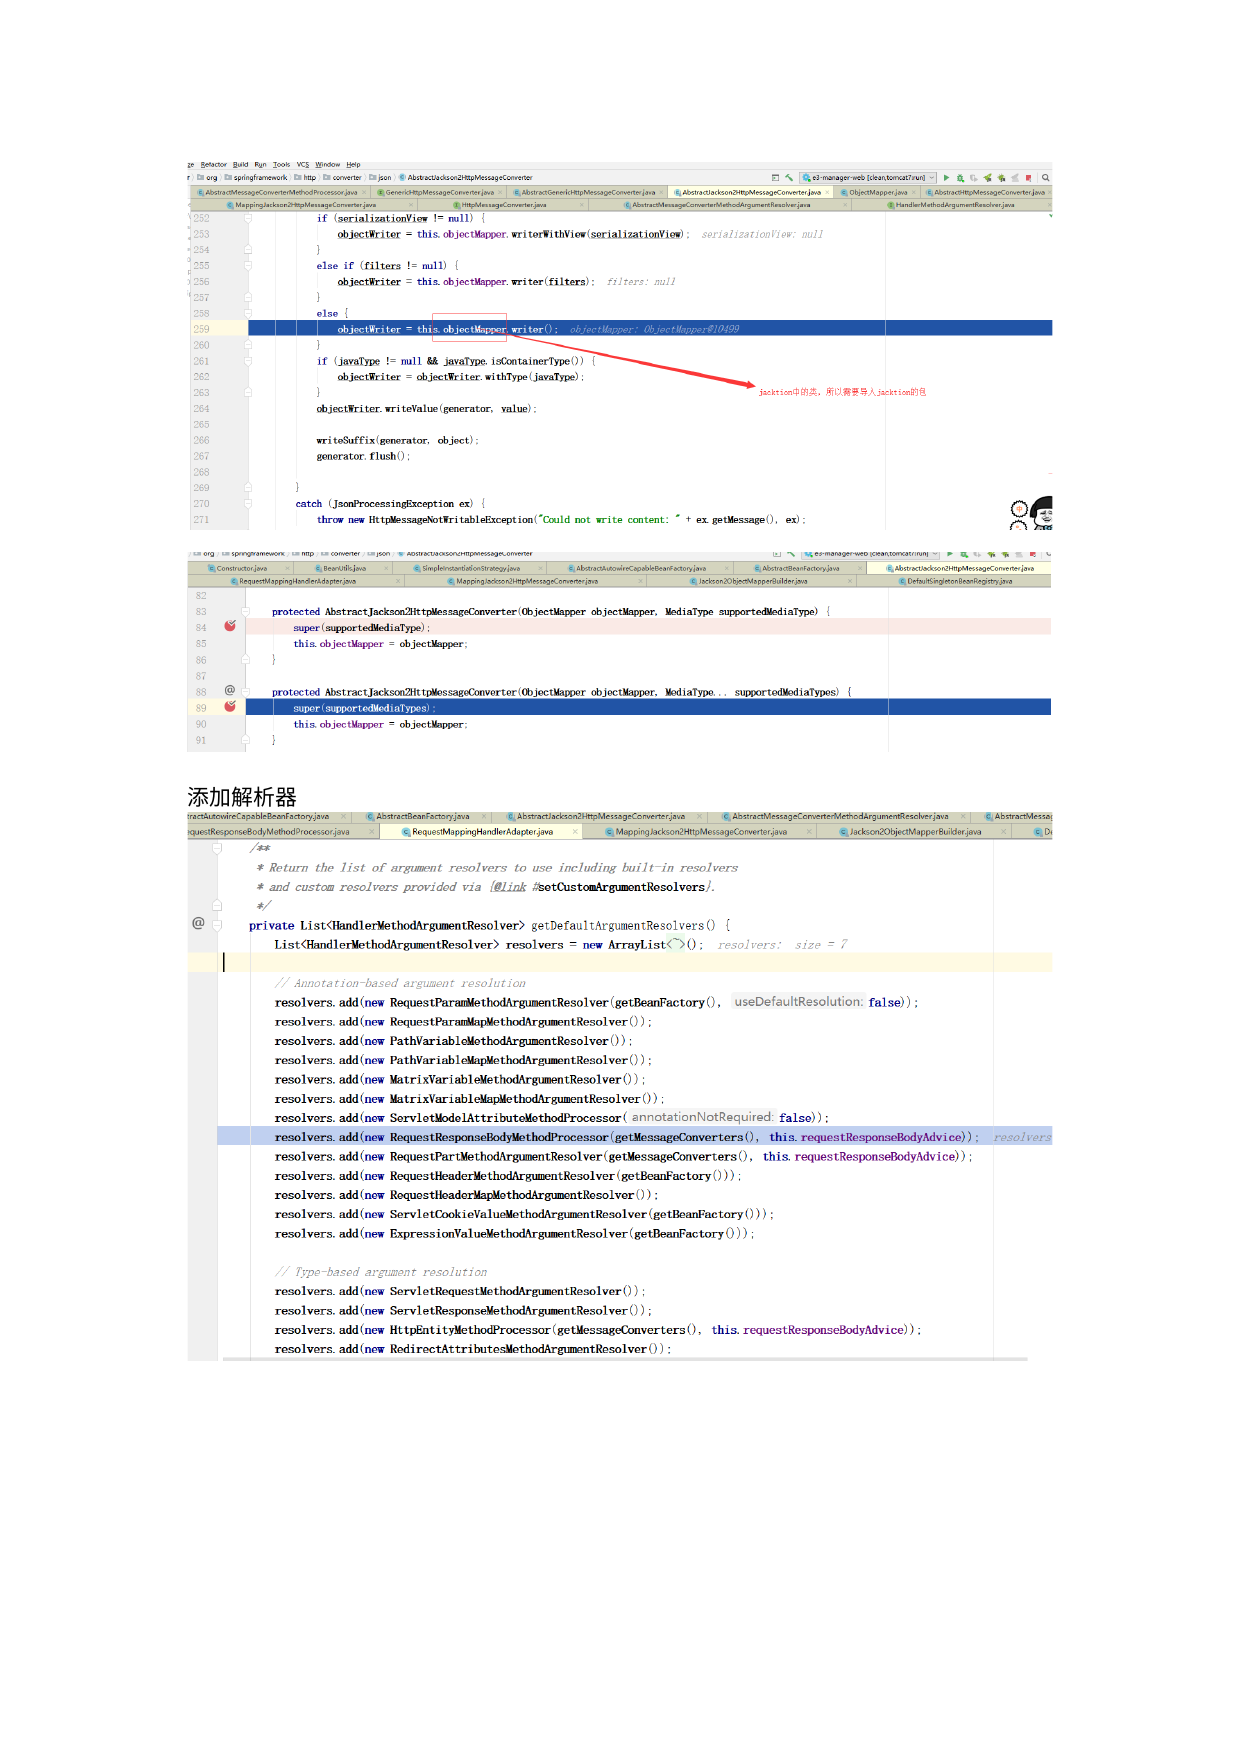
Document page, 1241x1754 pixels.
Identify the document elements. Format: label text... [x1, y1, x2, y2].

picture [187, 552, 1051, 752]
picture [187, 162, 1053, 530]
text 添加解析器 [187, 779, 1053, 812]
picture [187, 812, 1053, 1361]
